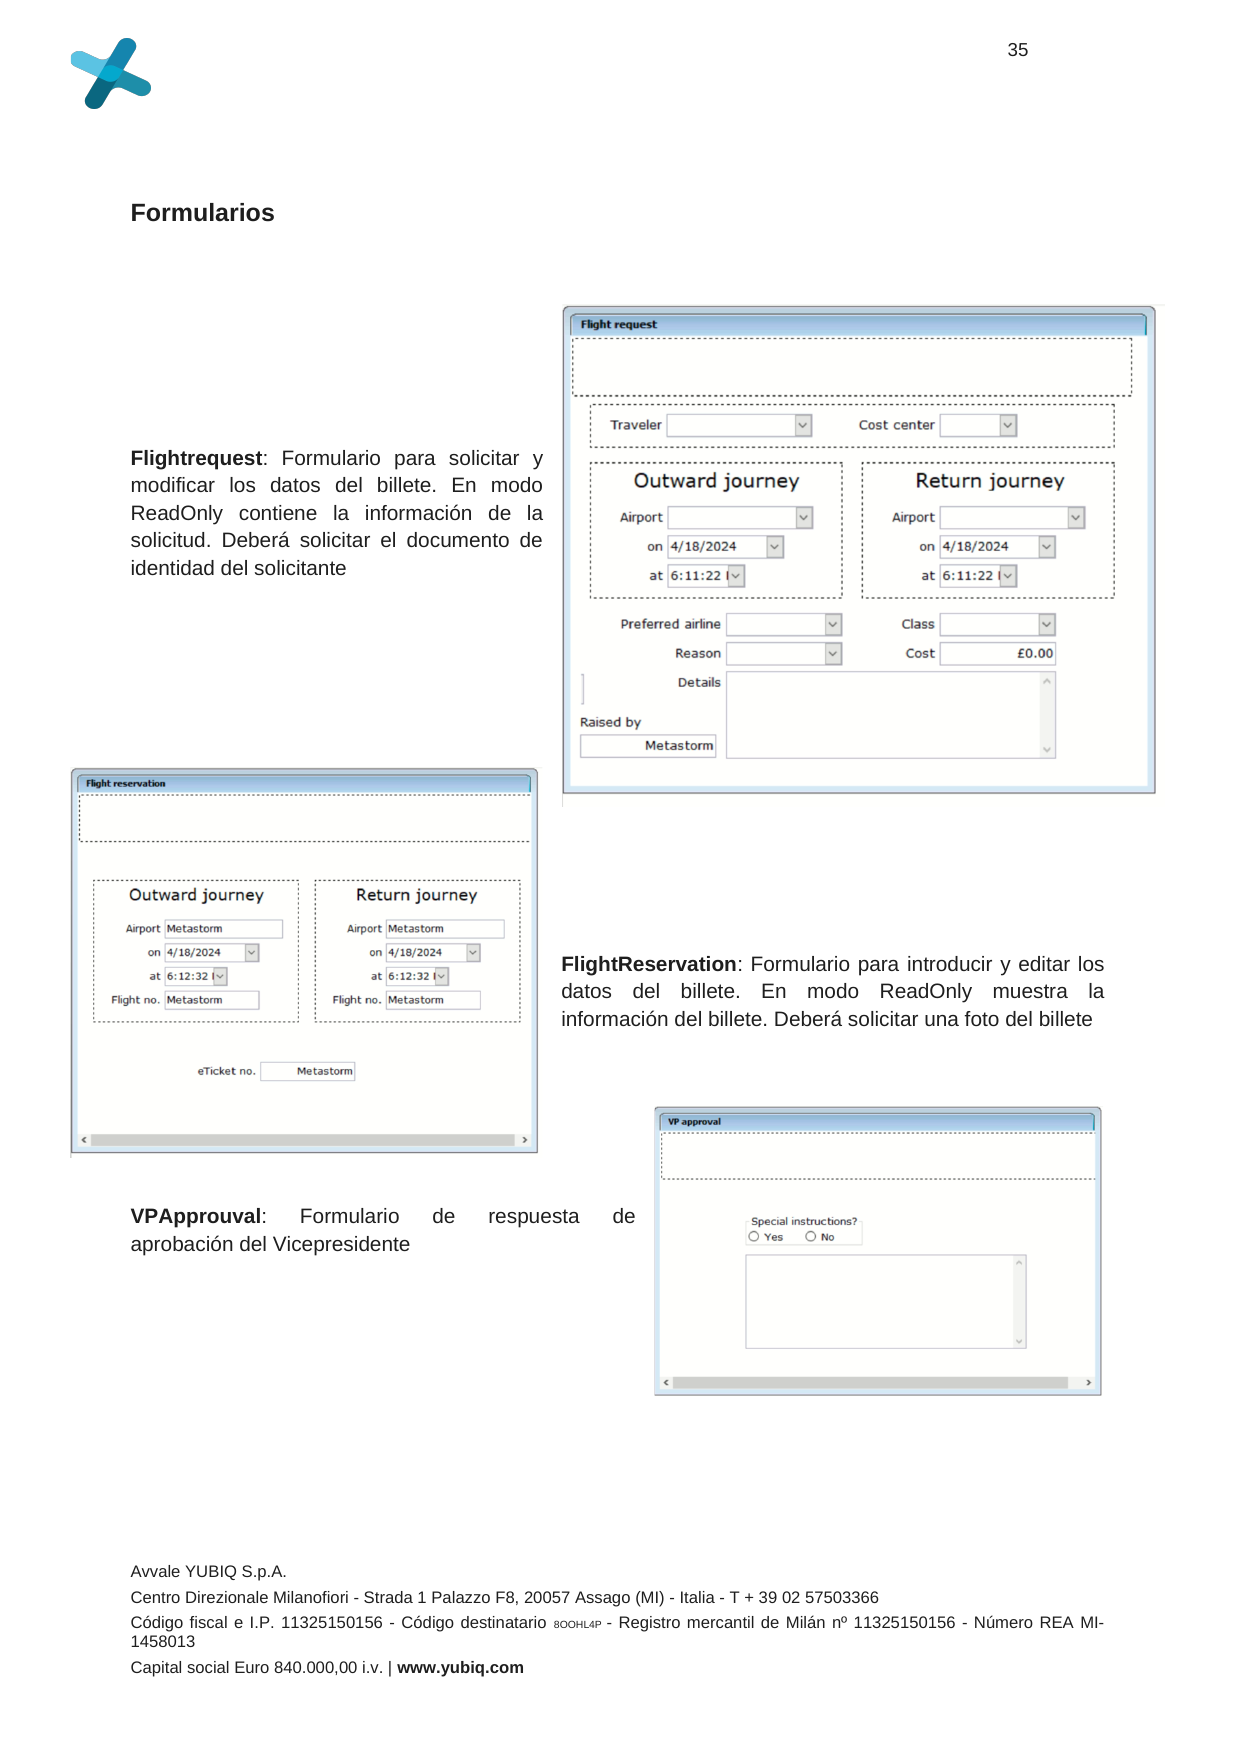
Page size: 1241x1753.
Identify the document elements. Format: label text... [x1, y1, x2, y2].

picture [70, 767, 543, 1158]
picture [70, 38, 151, 109]
picture [653, 1106, 1103, 1396]
text VPApprouval: Formulario de respuesta de aprobación del Vicepresidente [130, 1204, 653, 1255]
text Flightrequest: Formulario para solicitar y modificar los datos del billete. En modo ReadOnly contiene la información de la solicitud. Deberá solicitar el documento de identidad del solicitante [130, 446, 560, 580]
subtitle Formularios [130, 198, 1105, 226]
picture [560, 304, 1165, 804]
text FlightReservation: Formulario para introducir y editar los datos del billete. En modo ReadOnly muestra la información del billete. Deberá solicitar una foto del billete [543, 951, 1105, 1030]
